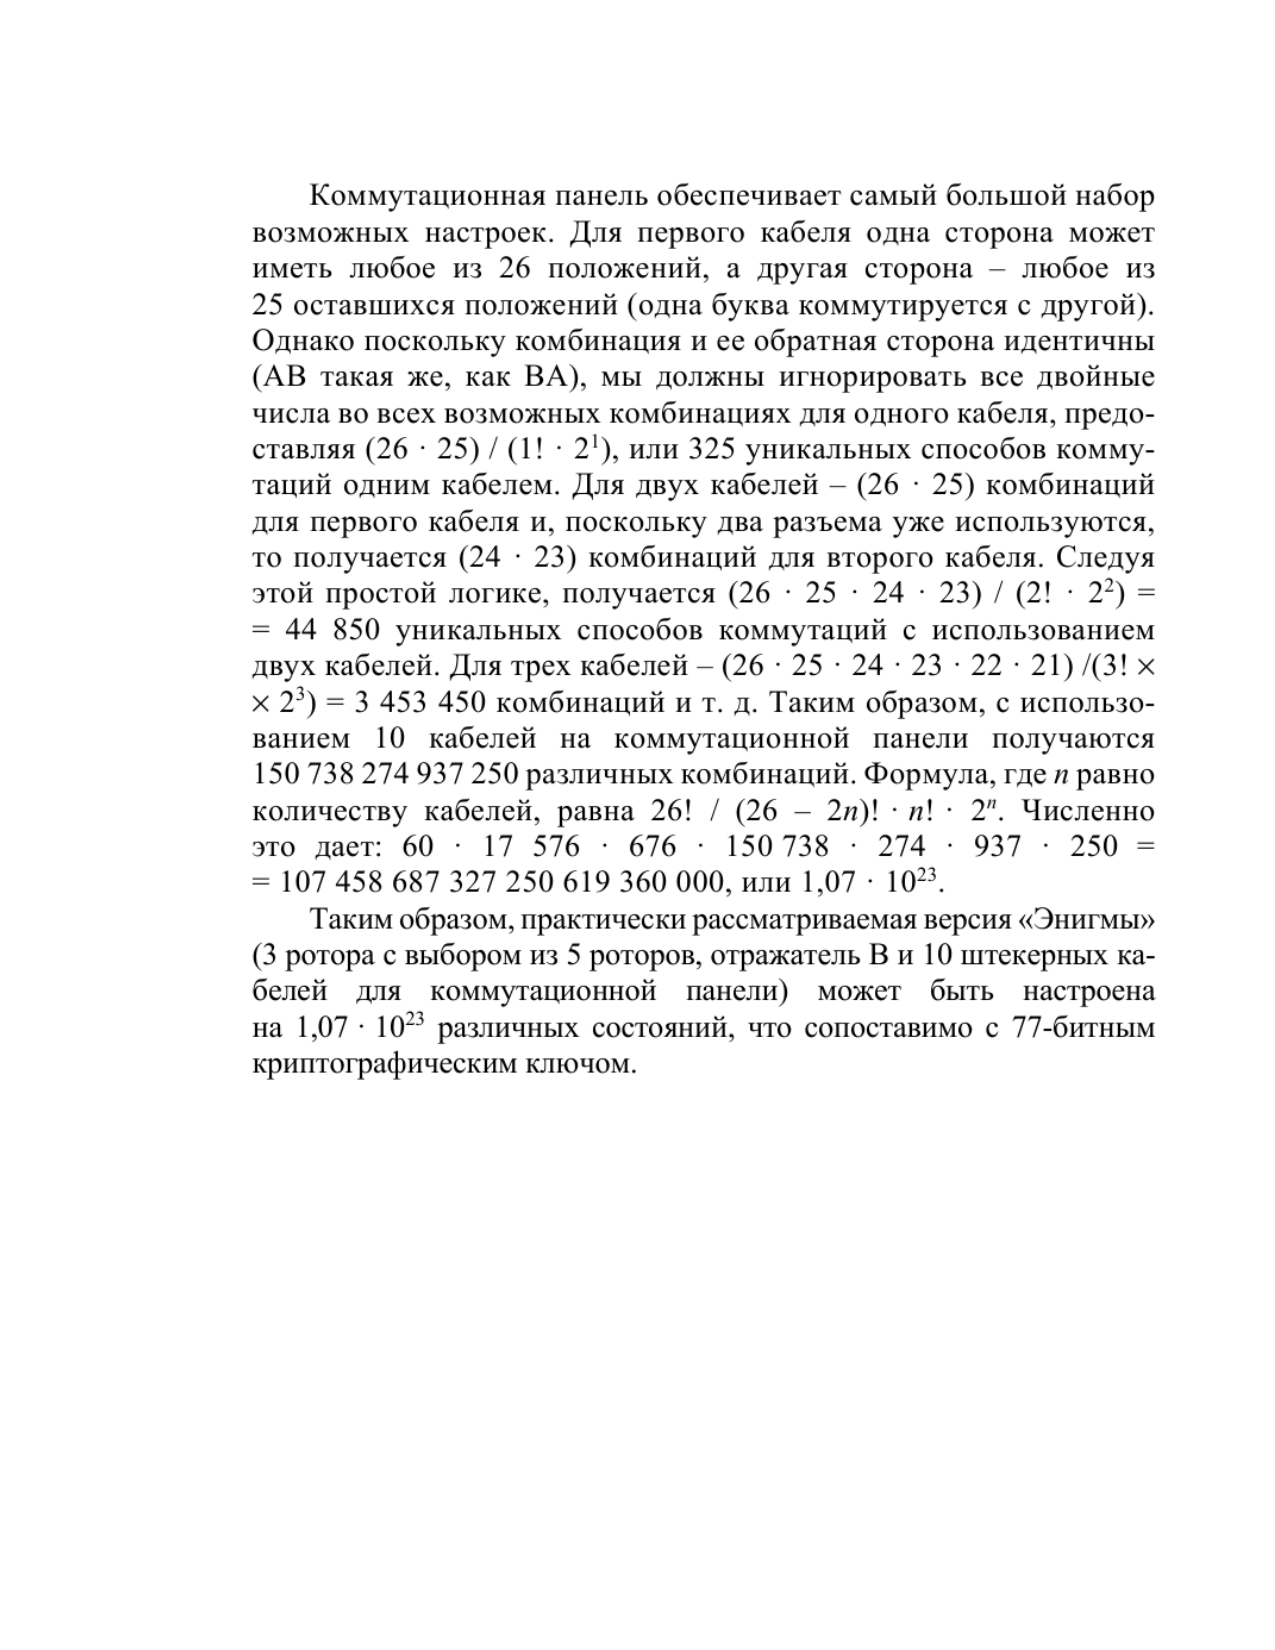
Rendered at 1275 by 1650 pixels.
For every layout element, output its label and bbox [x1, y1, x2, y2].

picture [223, 150, 1199, 1087]
